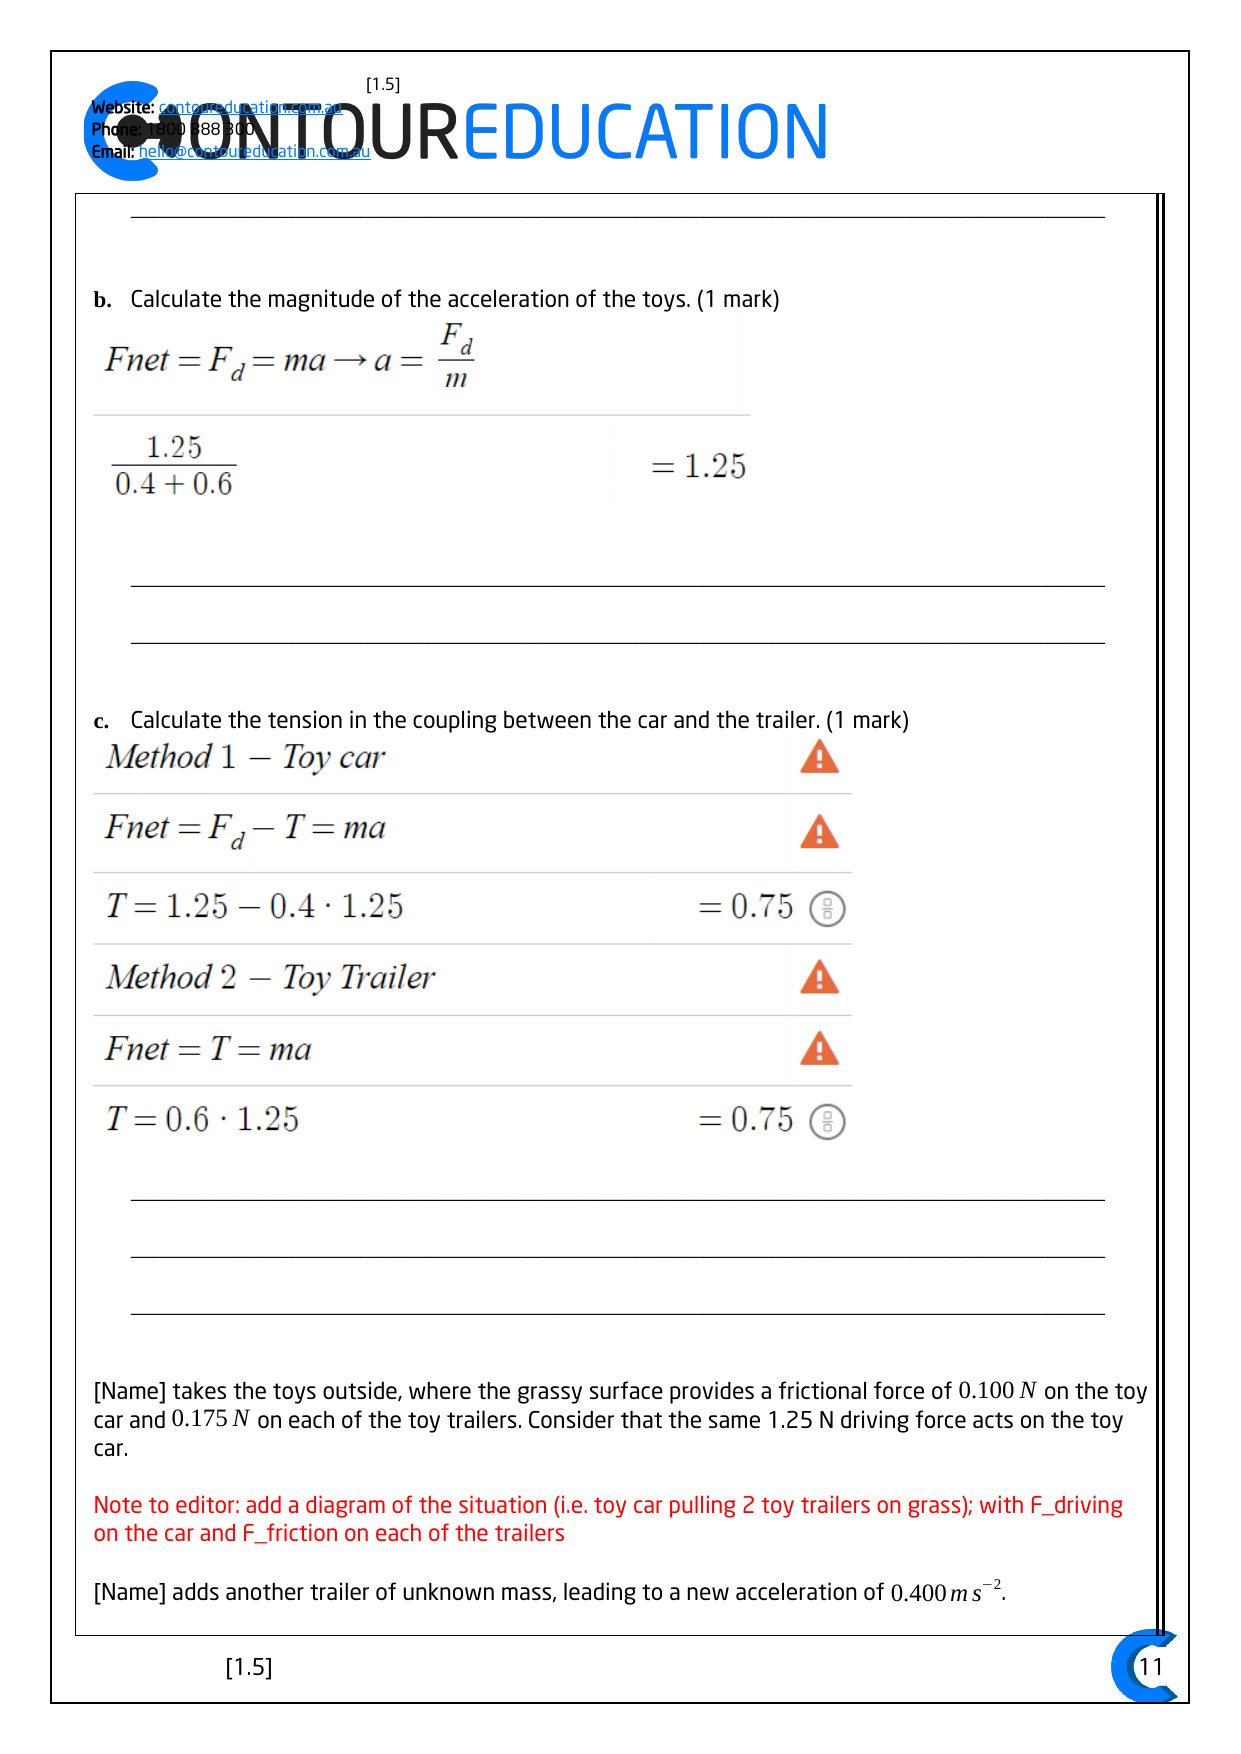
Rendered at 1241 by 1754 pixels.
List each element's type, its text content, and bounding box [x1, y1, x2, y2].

picture [1107, 1629, 1182, 1702]
picture [93, 733, 852, 1149]
picture [93, 312, 751, 506]
picture [83, 81, 828, 181]
